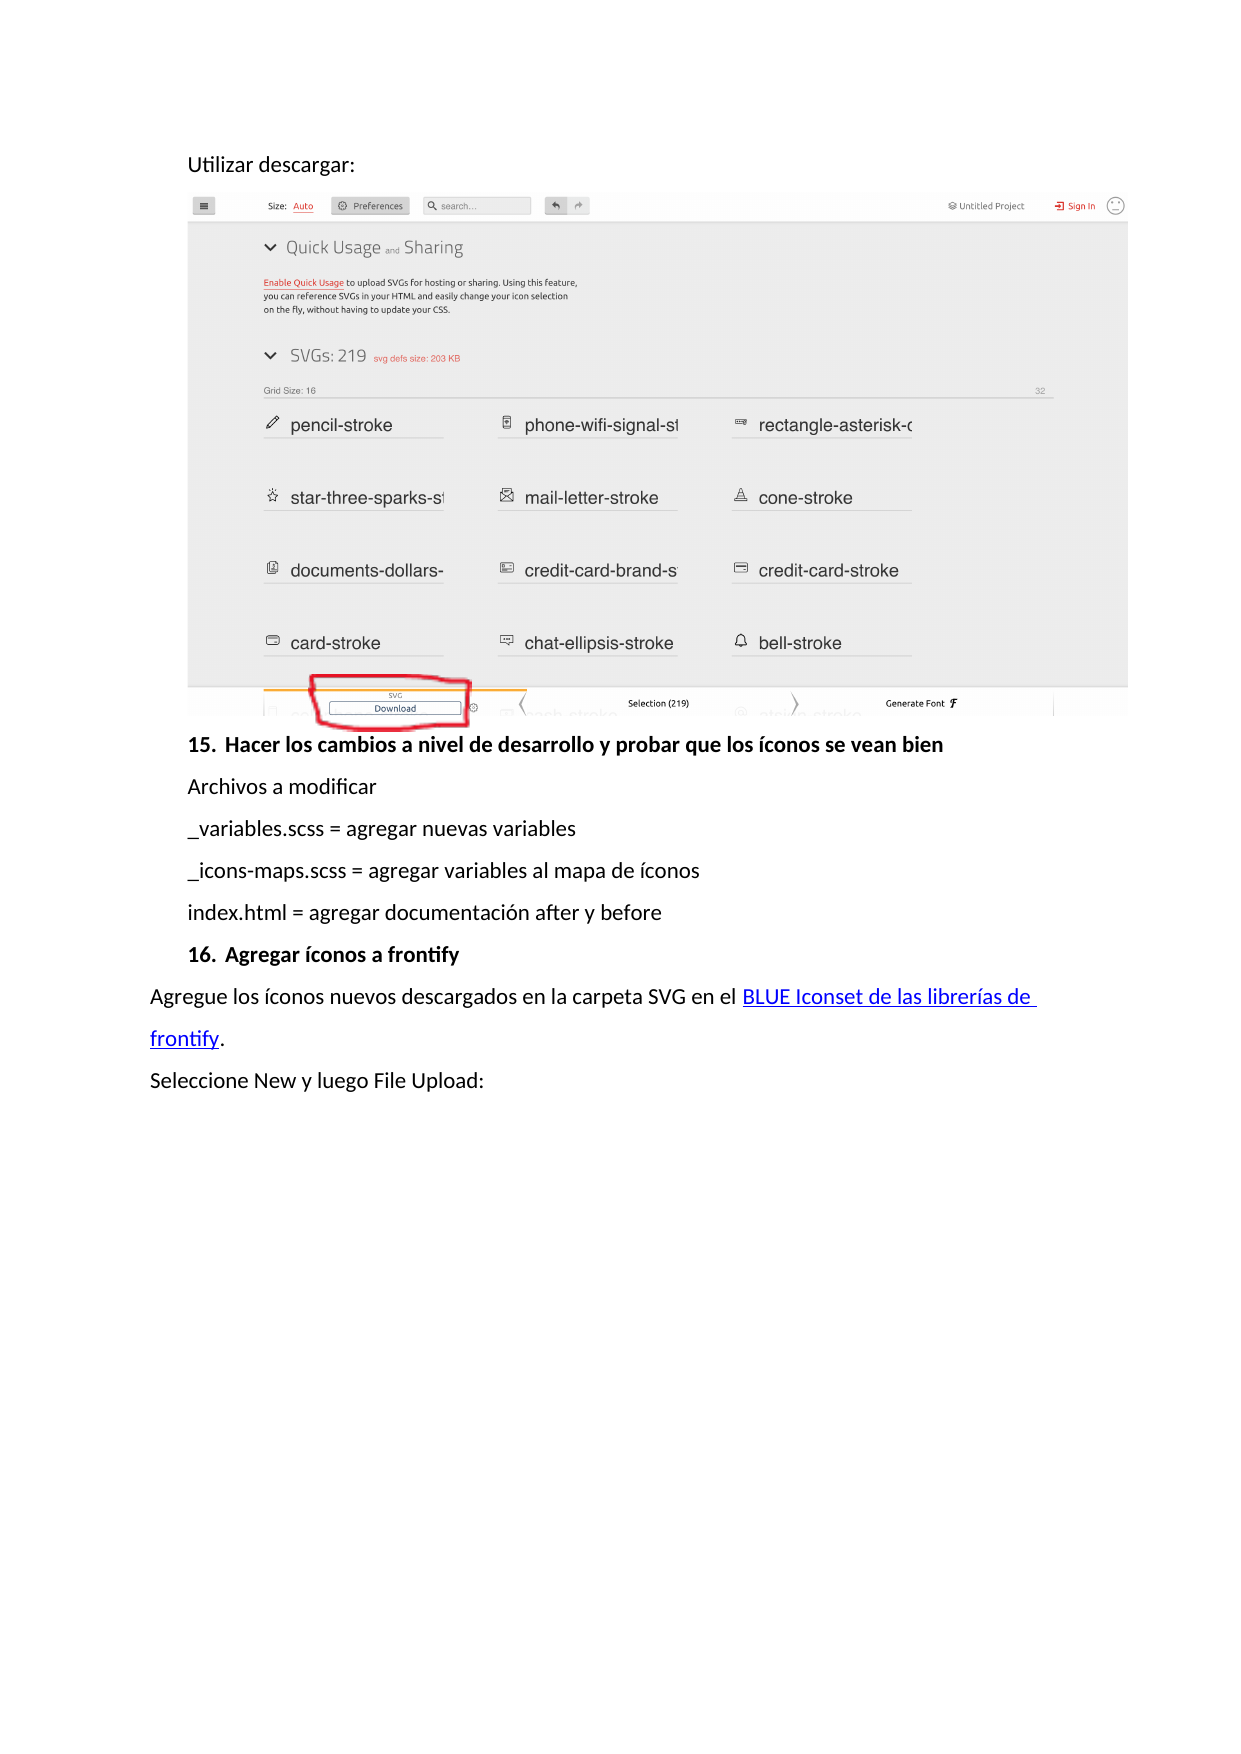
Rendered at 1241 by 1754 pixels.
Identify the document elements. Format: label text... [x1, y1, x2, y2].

picture [187, 192, 1128, 732]
text Utilizar descargar: [187, 150, 1090, 178]
text Agregue los íconos nuevos descargados en la carpeta SVG en el BLUE Iconset de las librerías de frontify. [150, 982, 1090, 1052]
text Archivos a modificar [187, 772, 1090, 800]
text _variables.scss = agregar nuevas variables [187, 814, 1090, 842]
list Hacer los cambios a nivel de desarrollo y probar que los íconos se vean bien [187, 730, 1090, 758]
list Agregar íconos a frontify [187, 940, 1090, 968]
text _icons-maps.scss = agregar variables al mapa de íconos [187, 856, 1090, 884]
text Seleccione New y luego File Upload: [150, 1066, 1090, 1094]
text index.html = agregar documentación after y before [187, 898, 1090, 926]
